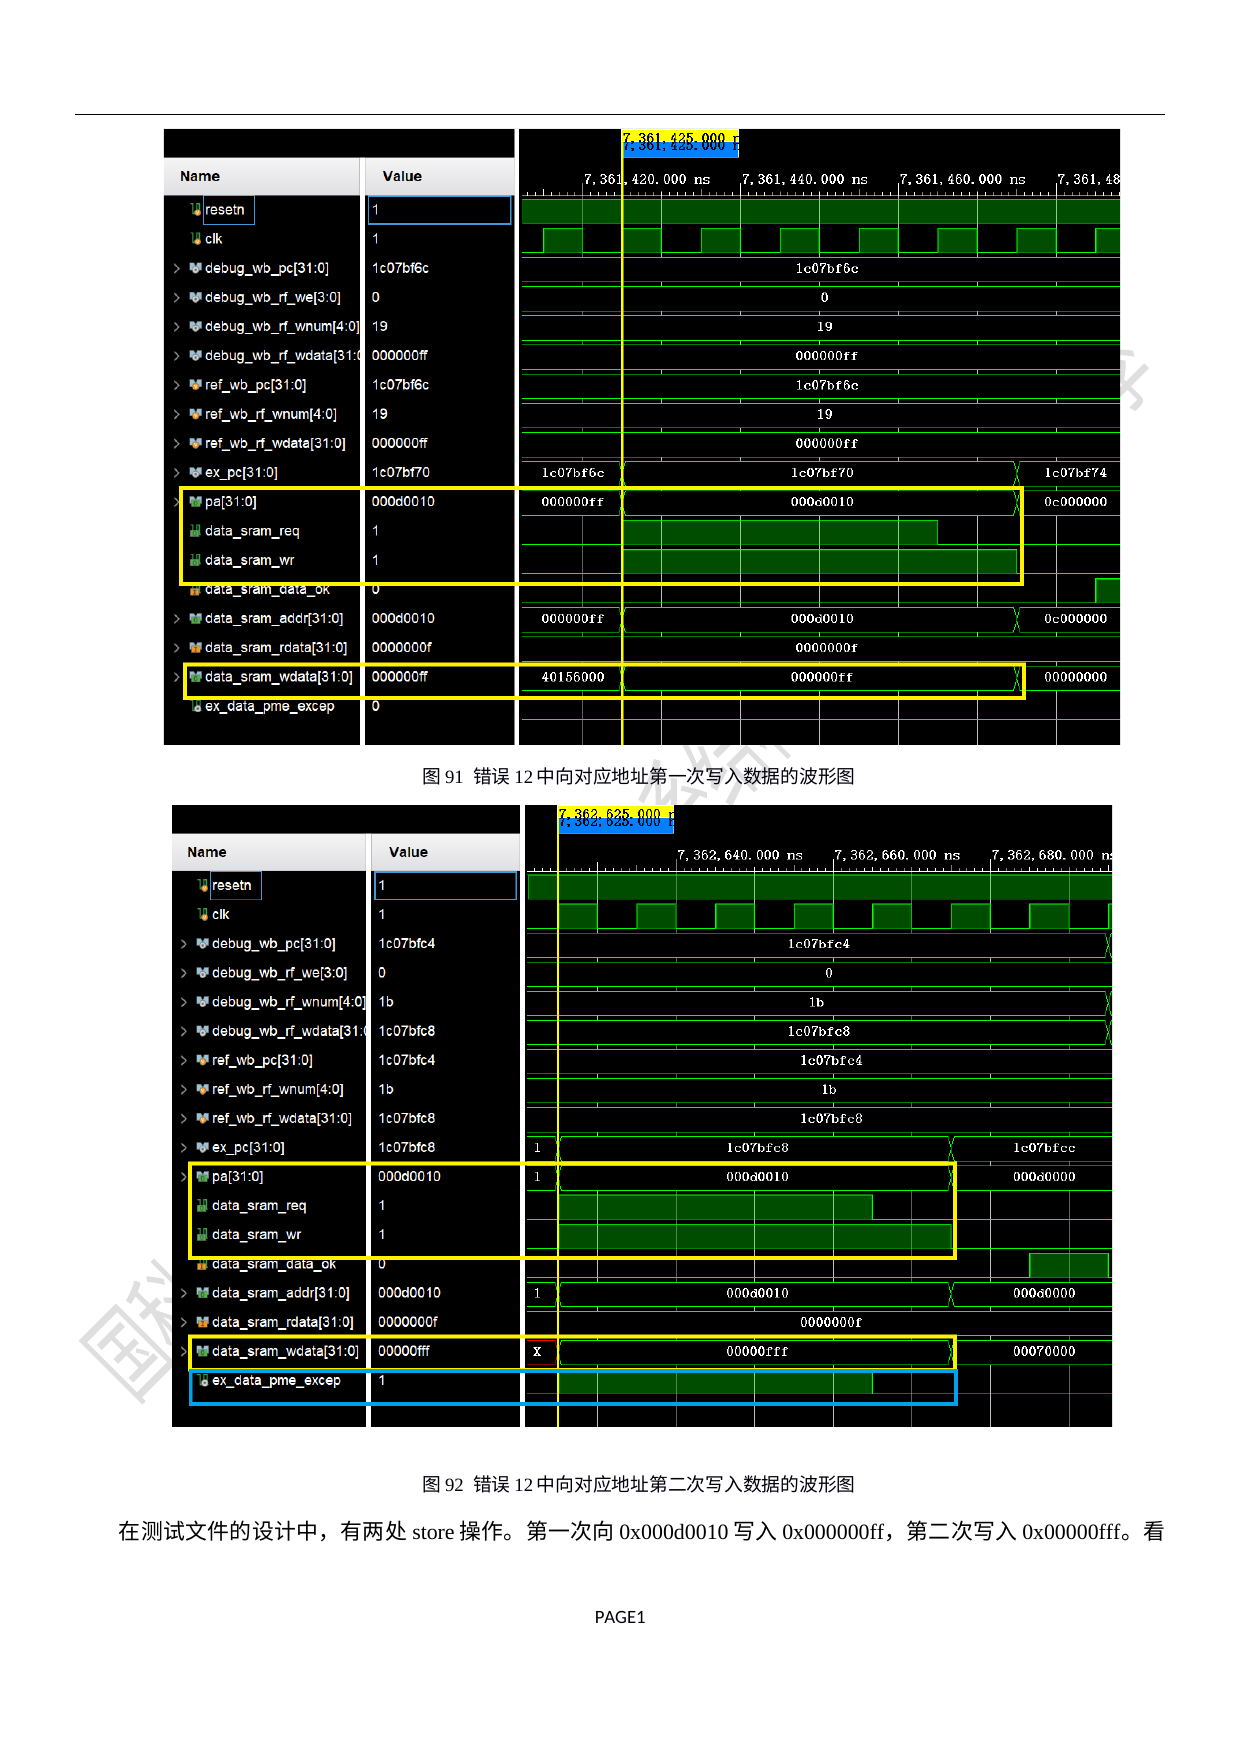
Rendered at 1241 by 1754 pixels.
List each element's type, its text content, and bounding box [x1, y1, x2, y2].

text 图92 错误12中向对应地址第二次写入数据的波形图 [75, 1467, 1165, 1500]
text 图91 错误12中向对应地址第一次写入数据的波形图 [75, 759, 1165, 791]
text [75, 1513, 1165, 1546]
picture [172, 805, 1113, 1427]
picture [163, 128, 1121, 745]
